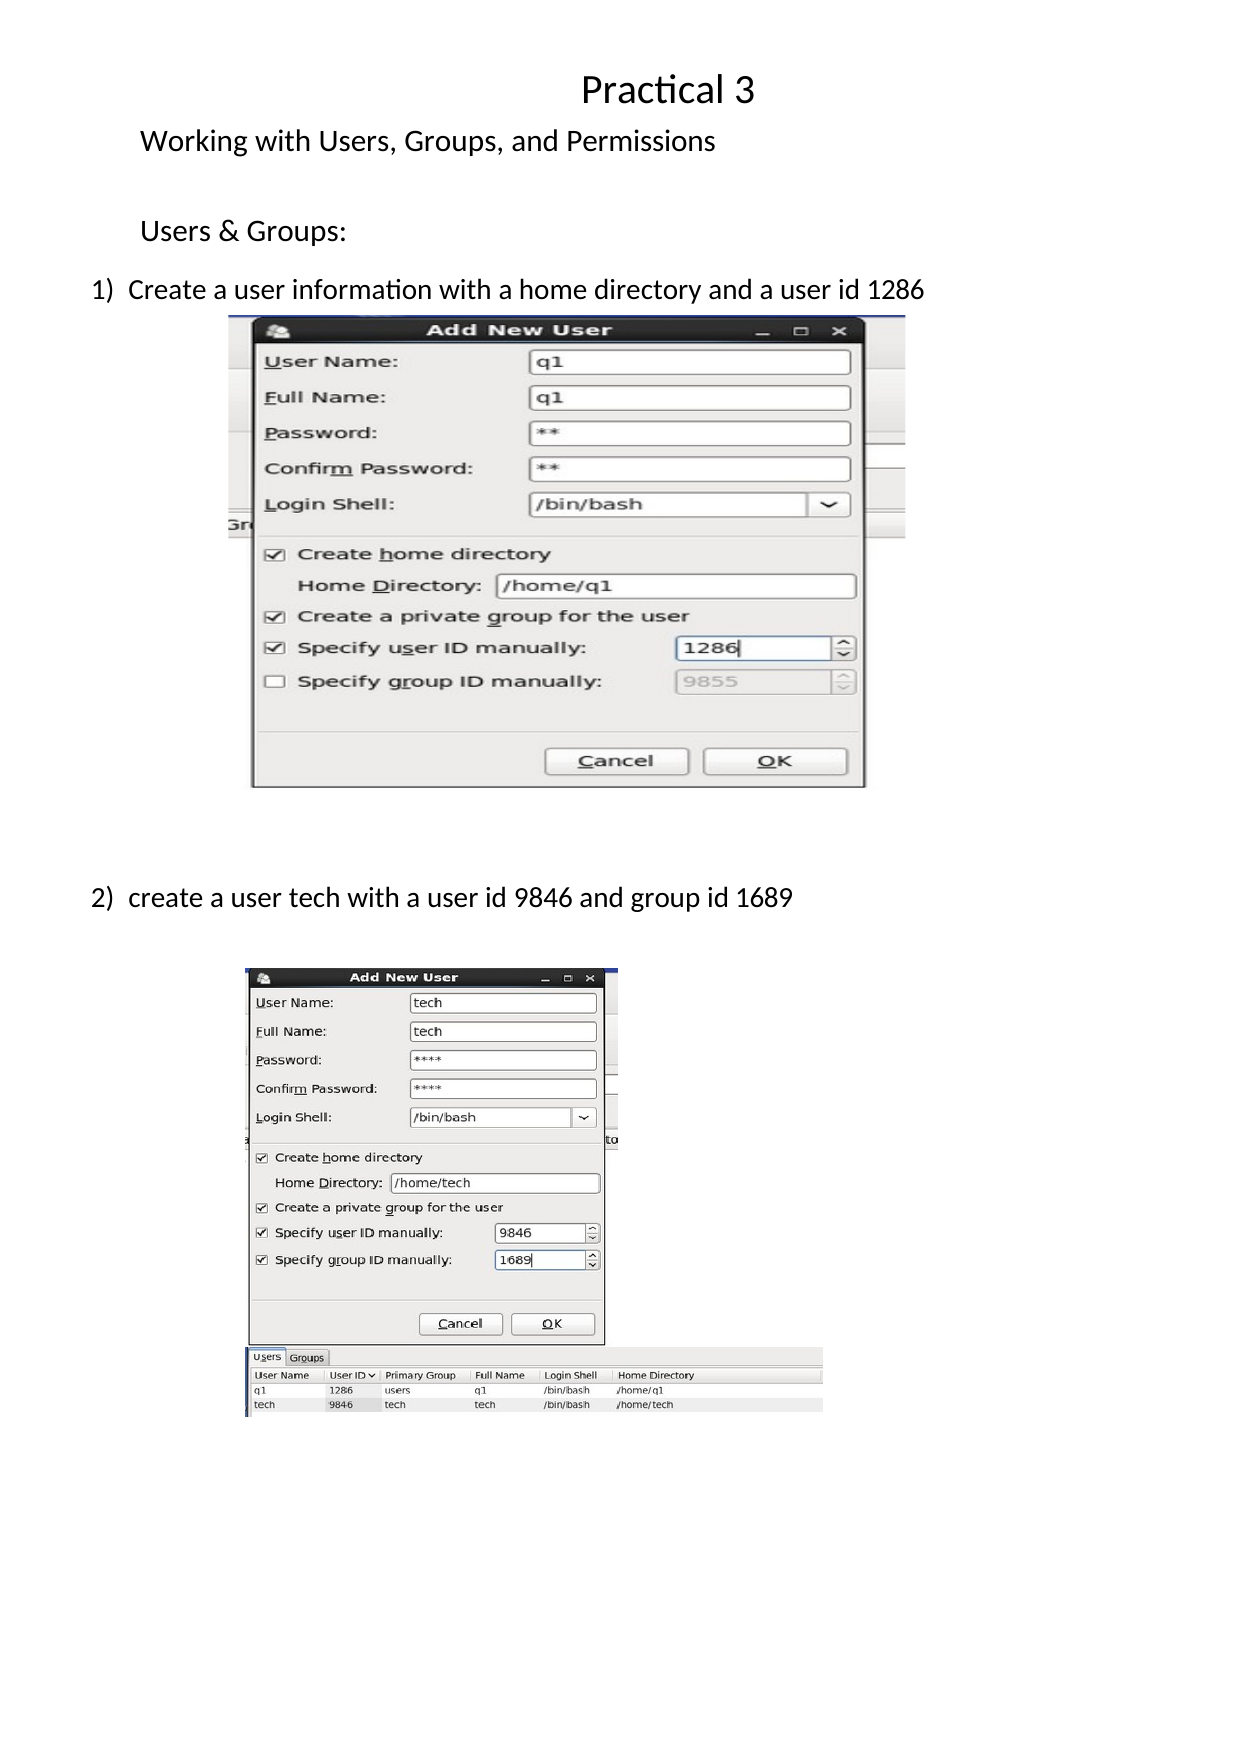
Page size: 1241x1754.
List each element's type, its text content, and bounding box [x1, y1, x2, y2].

text Working with Users, Groups, and Permissions [140, 121, 1196, 159]
list Create a user information with a home directory and a user id 1286 [91, 272, 1120, 307]
text Practical 3 [140, 63, 1196, 114]
picture [228, 315, 906, 790]
text Users & Groups: [140, 211, 1196, 249]
list create a user tech with a user id 9846 and group id 1689 [91, 879, 1196, 915]
picture [245, 968, 823, 1417]
